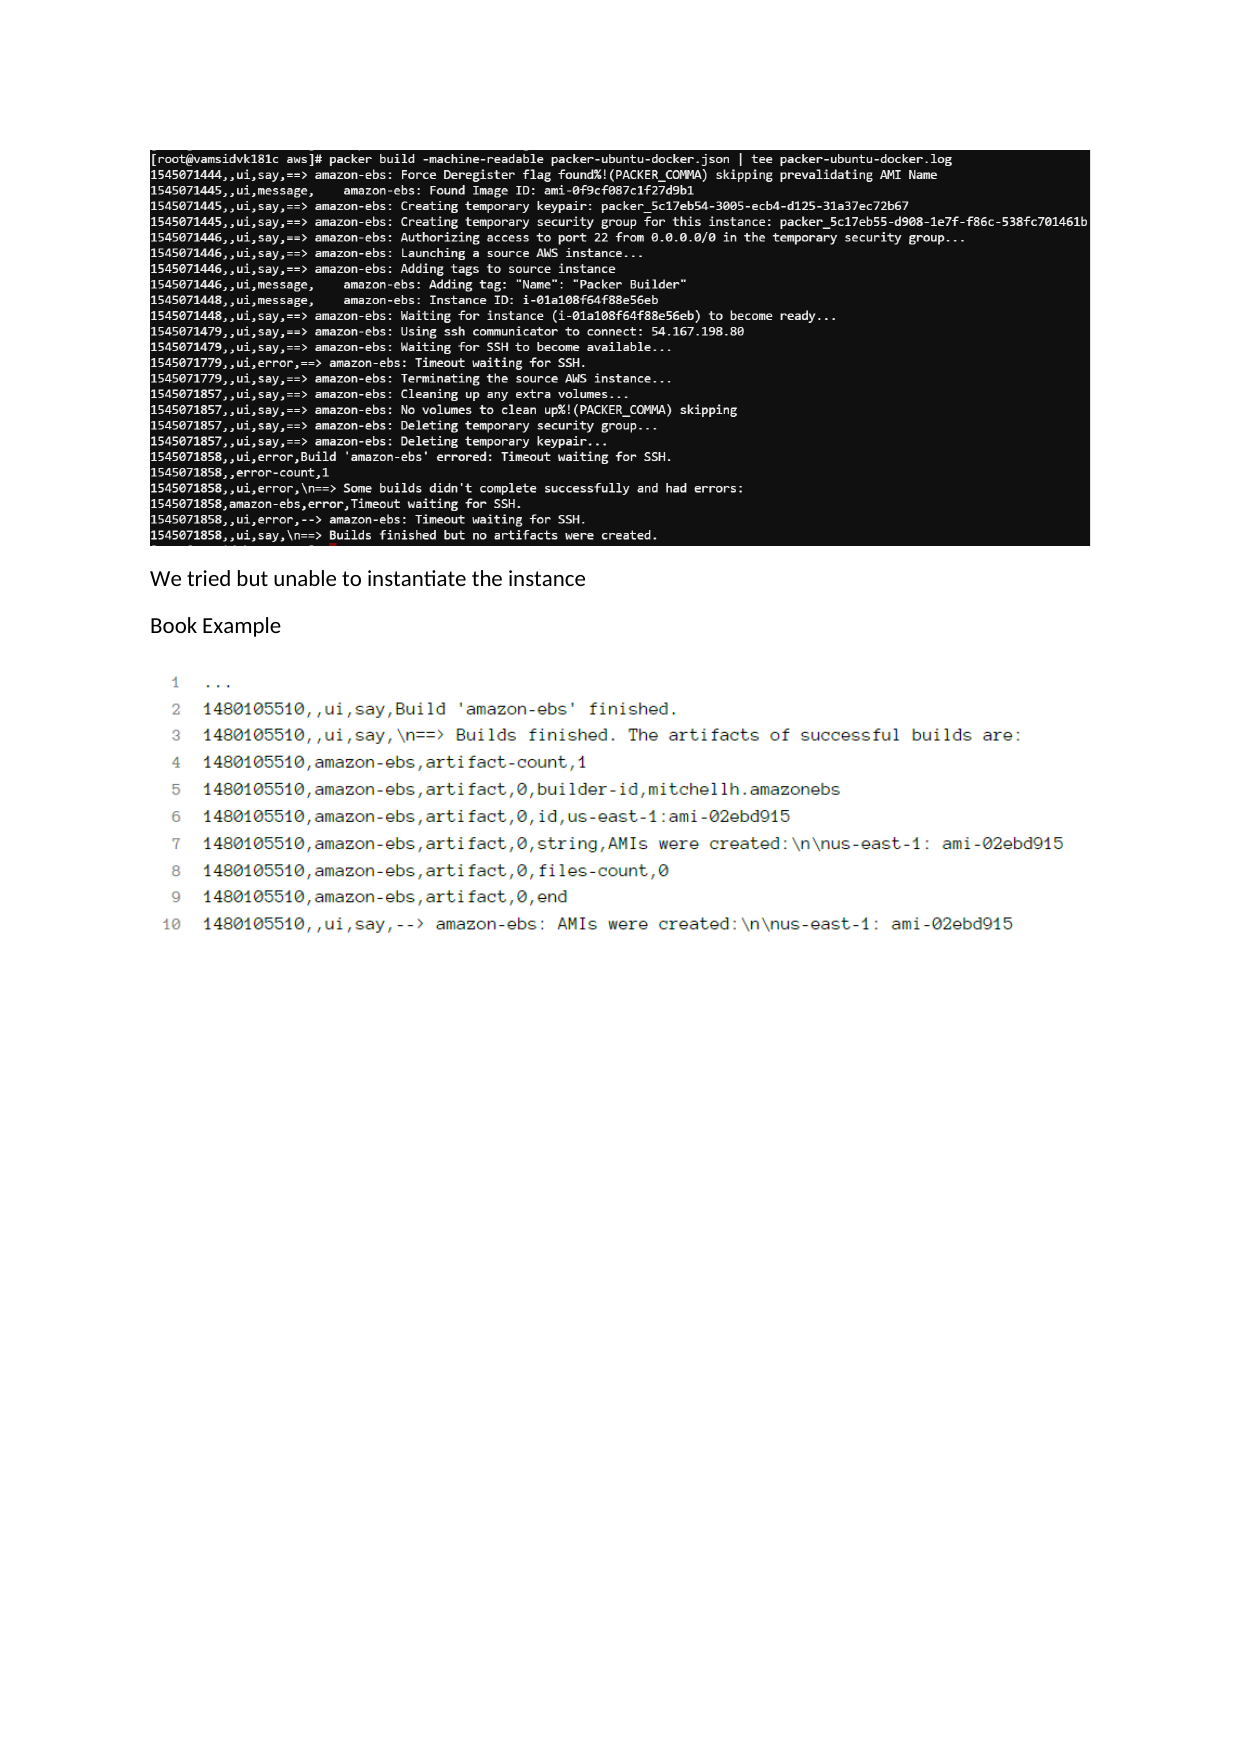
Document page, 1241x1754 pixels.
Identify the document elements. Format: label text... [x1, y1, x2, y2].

text Book Example [150, 611, 1090, 639]
picture [150, 150, 1091, 546]
picture [150, 657, 1091, 962]
text We tried but unable to instantiate the instance [150, 564, 1090, 592]
